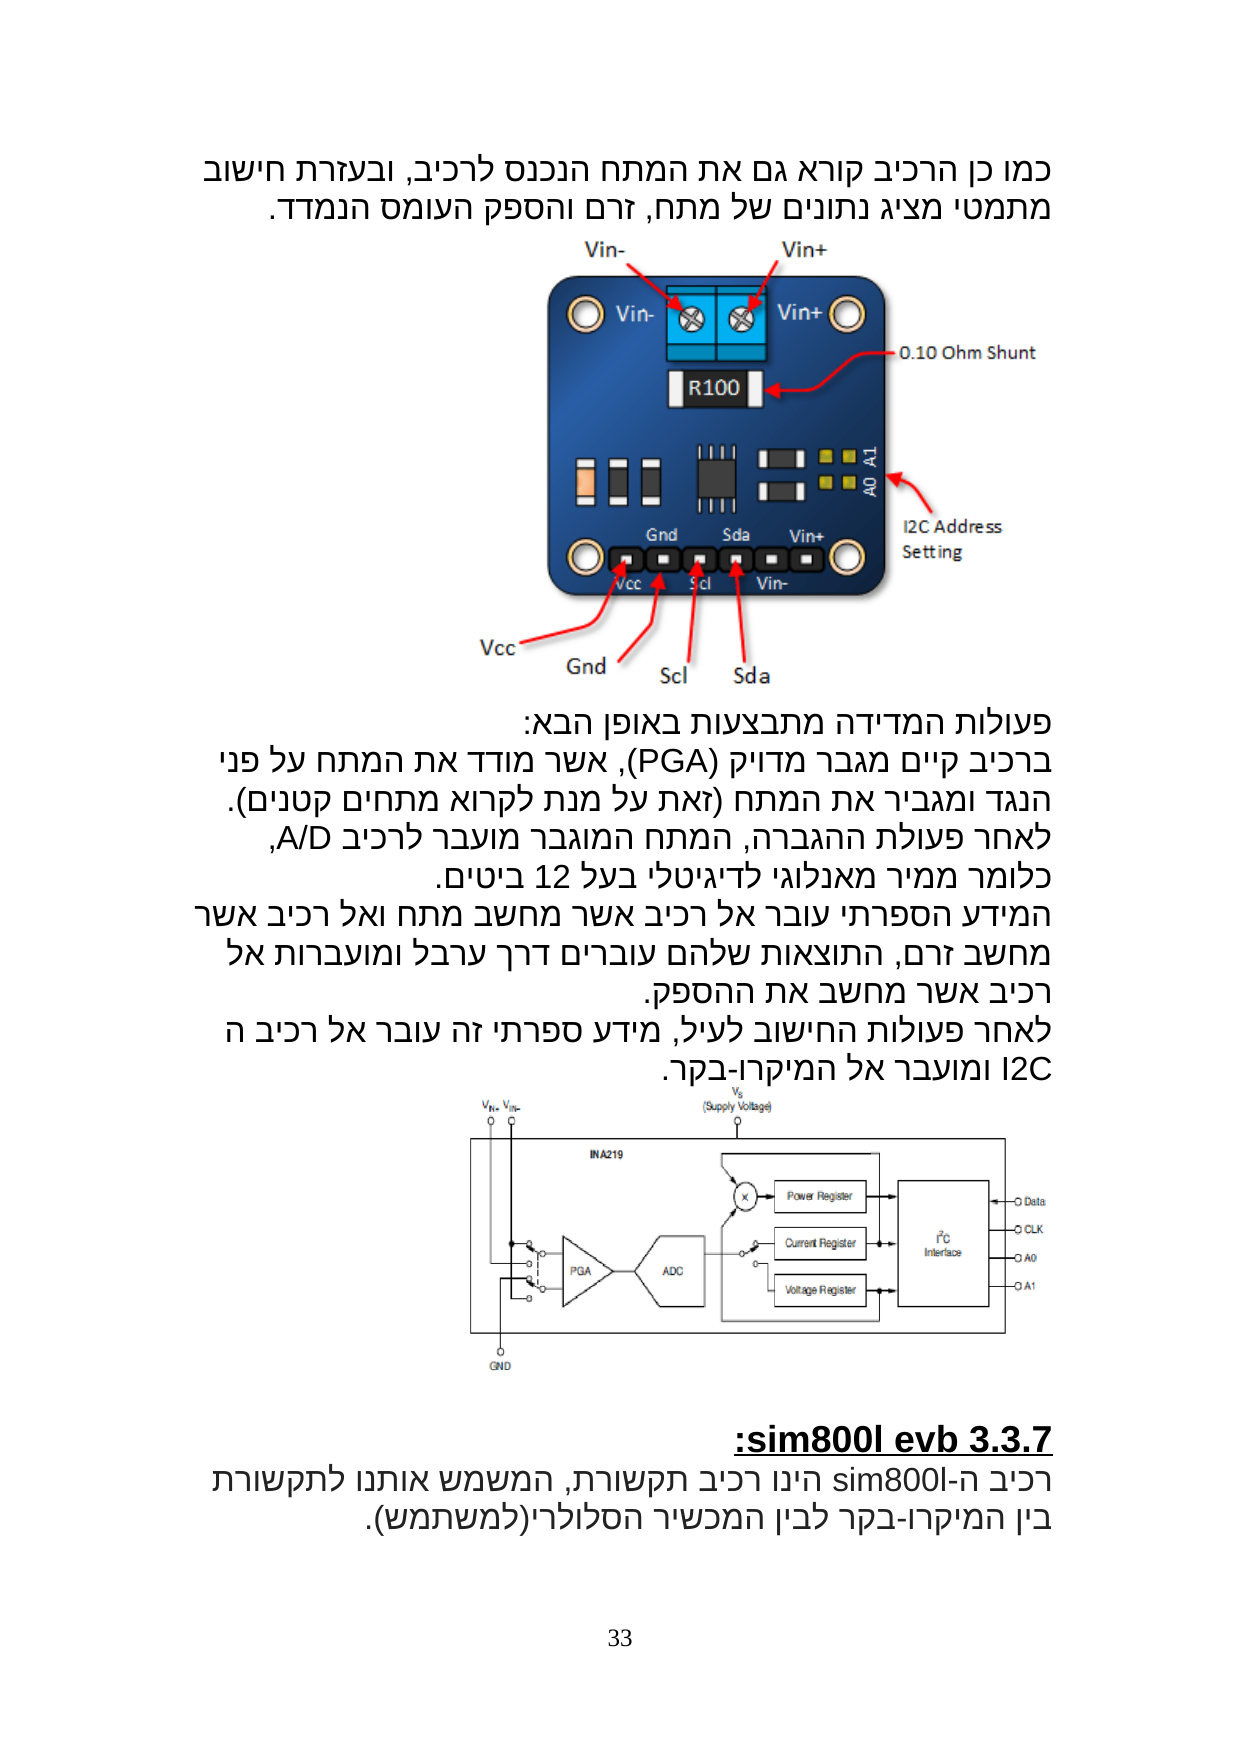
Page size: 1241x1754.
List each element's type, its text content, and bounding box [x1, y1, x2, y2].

text המידע הספרתי עובר אל רכיב אשר מחשב מתח ואל רכיב אשר מחשב זרם, התוצאות שלהם עוברים דרך ערבל ומועברות אל רכיב אשר מחשב את ההספק. [187, 895, 1053, 1011]
text פעולות המדידה מתבצעות באופן הבא: [187, 703, 1053, 742]
text ברכיב קיים מגבר מדויק (PGA), אשר מודד את המתח על פני הנגד ומגביר את המתח (זאת על מנת לקרוא מתחים קטנים). [187, 742, 1053, 818]
text לאחר פעולת ההגברה, המתח המוגבר מועבר לרכיב A/D, כלומר ממיר מאנלוגי לדיגיטלי בעל 12 ביטים. [187, 818, 1053, 895]
text כמו כן הרכיב קורא גם את המתח הנכנס לרכיב, ובעזרת חישוב מתמטי מציג נתונים של מתח, זרם והספק העומס הנמדד. [187, 150, 1053, 227]
picture [462, 1087, 1053, 1374]
text לאחר פעולות החישוב לעיל, מידע ספרתי זה עובר אל רכיב הI2C ומועבר אל המיקרו-בקר. [187, 1011, 1053, 1087]
text 3.3.7 sim800l evb: [187, 1417, 1053, 1460]
text רכיב ה-sim800l הינו רכיב תקשורת, המשמש אותנו לתקשורת בין המיקרו-בקר לבין המכשיר הסלולרי(למשתמש). [187, 1460, 1053, 1537]
picture [466, 226, 1053, 704]
